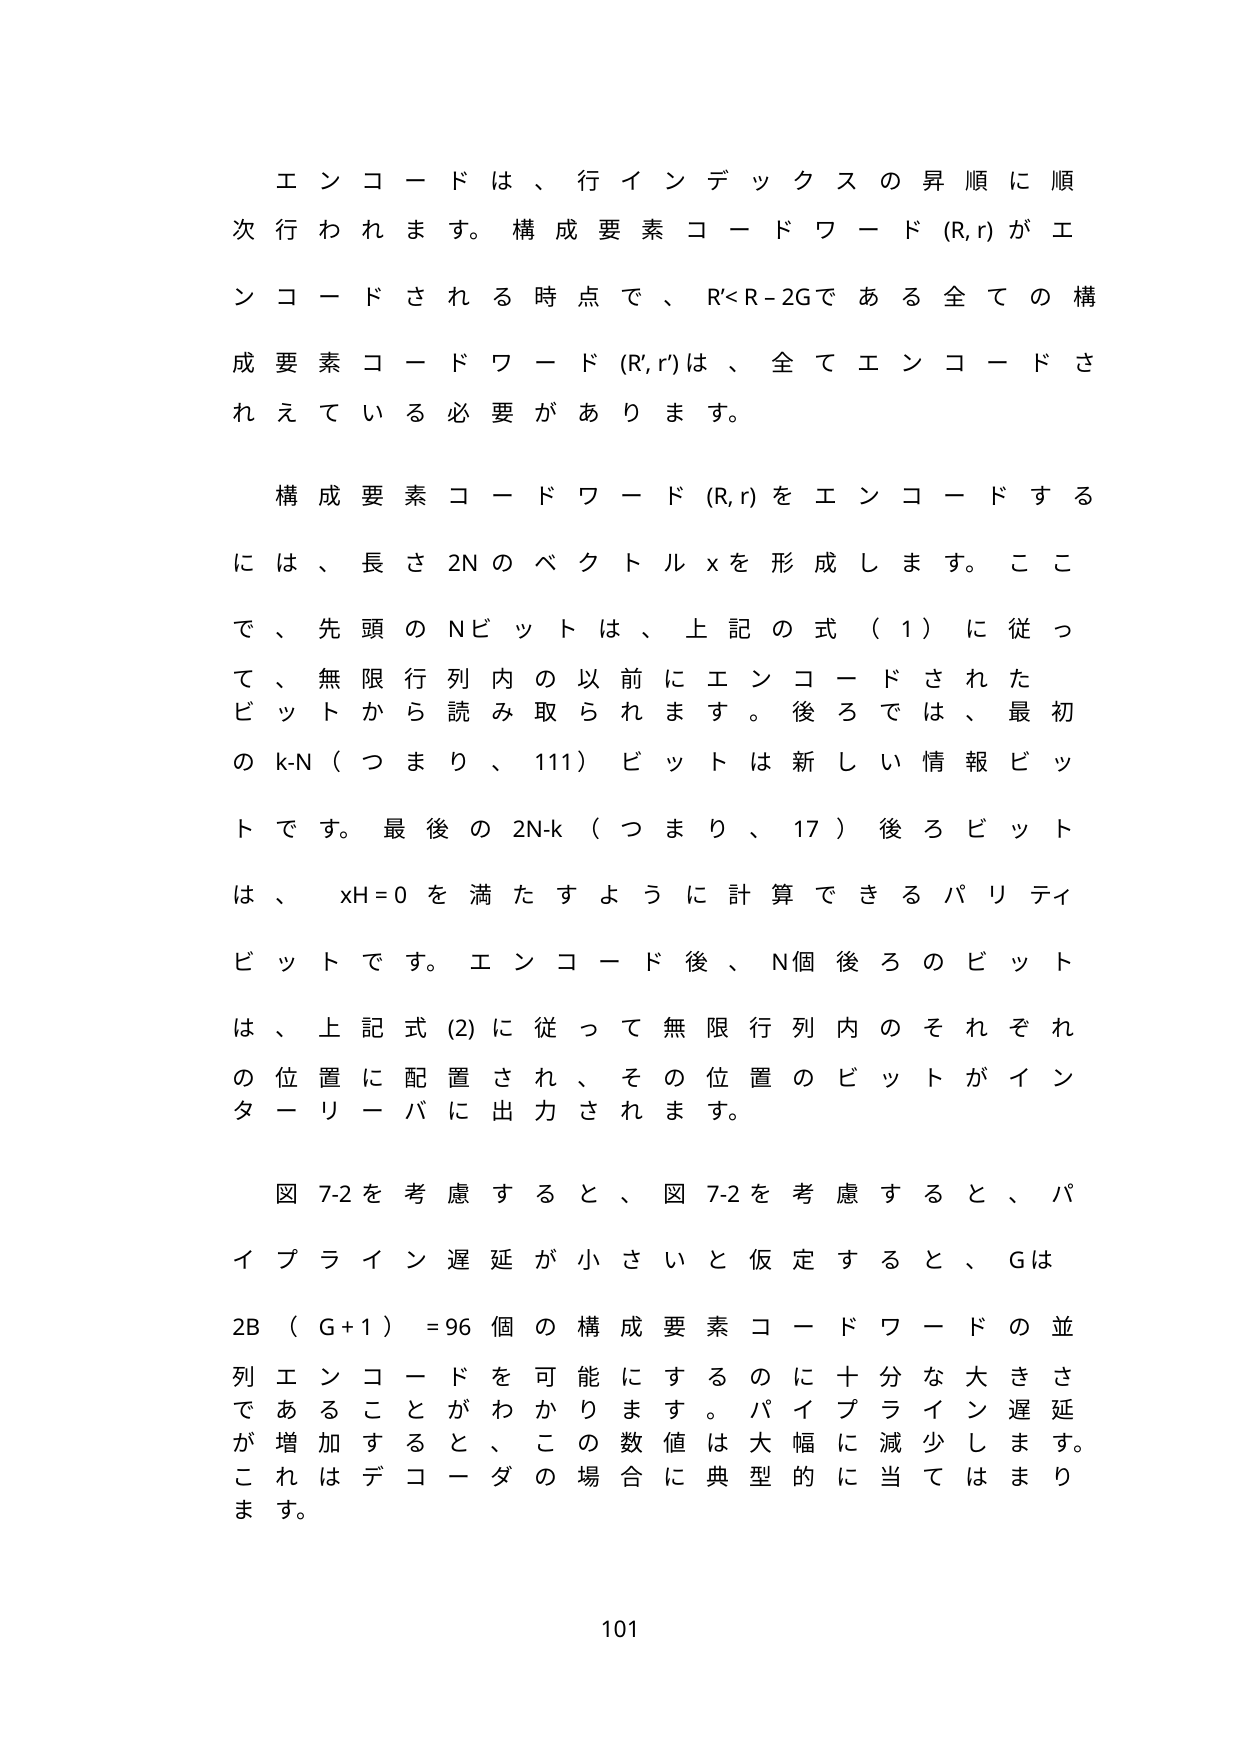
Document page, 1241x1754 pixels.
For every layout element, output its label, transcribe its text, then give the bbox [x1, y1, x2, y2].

text 構成要素コードワード(R, r)をエンコードするには、長さ2Nのベクトルxを形成します。ここで、先頭のNビットは、上記の式（1）に従って、無限行列内の以前にエンコードされたビットから読み取られます。後ろでは、最初のk‑N（つまり、111）ビットは新しい情報ビットです。最後の2N‑k（つまり、17）後ろビットは、 xH = 0を満たすように計算できるパリティビットです。エンコード後、N個後ろのビットは、上記式(2)に従って無限行列内のそれぞれの位置に配置され、その位置のビットがインターリーバに出力されます。 [167, 462, 1116, 1126]
text 図7-2を考慮すると、図7‑2を考慮すると、パイプライン遅延が小さいと仮定すると、Gは2B（G + 1）= 96個の構成要素コードワードの並列エンコードを可能にするのに十分な大きさであることがわかります。パイプライン遅延が増加すると、この数値は大幅に減少します。これはデコーダの場合に典型的に当てはまります。 [167, 1159, 1116, 1525]
text エンコードは、行インデックスの昇順に順次行われます。構成要素コードワード(R, r)がエンコードされる時点で、R’< R – 2Gである全ての構成要素コードワード(R’, r’)は、全てエンコードされえている必要があります。 [167, 162, 1116, 428]
